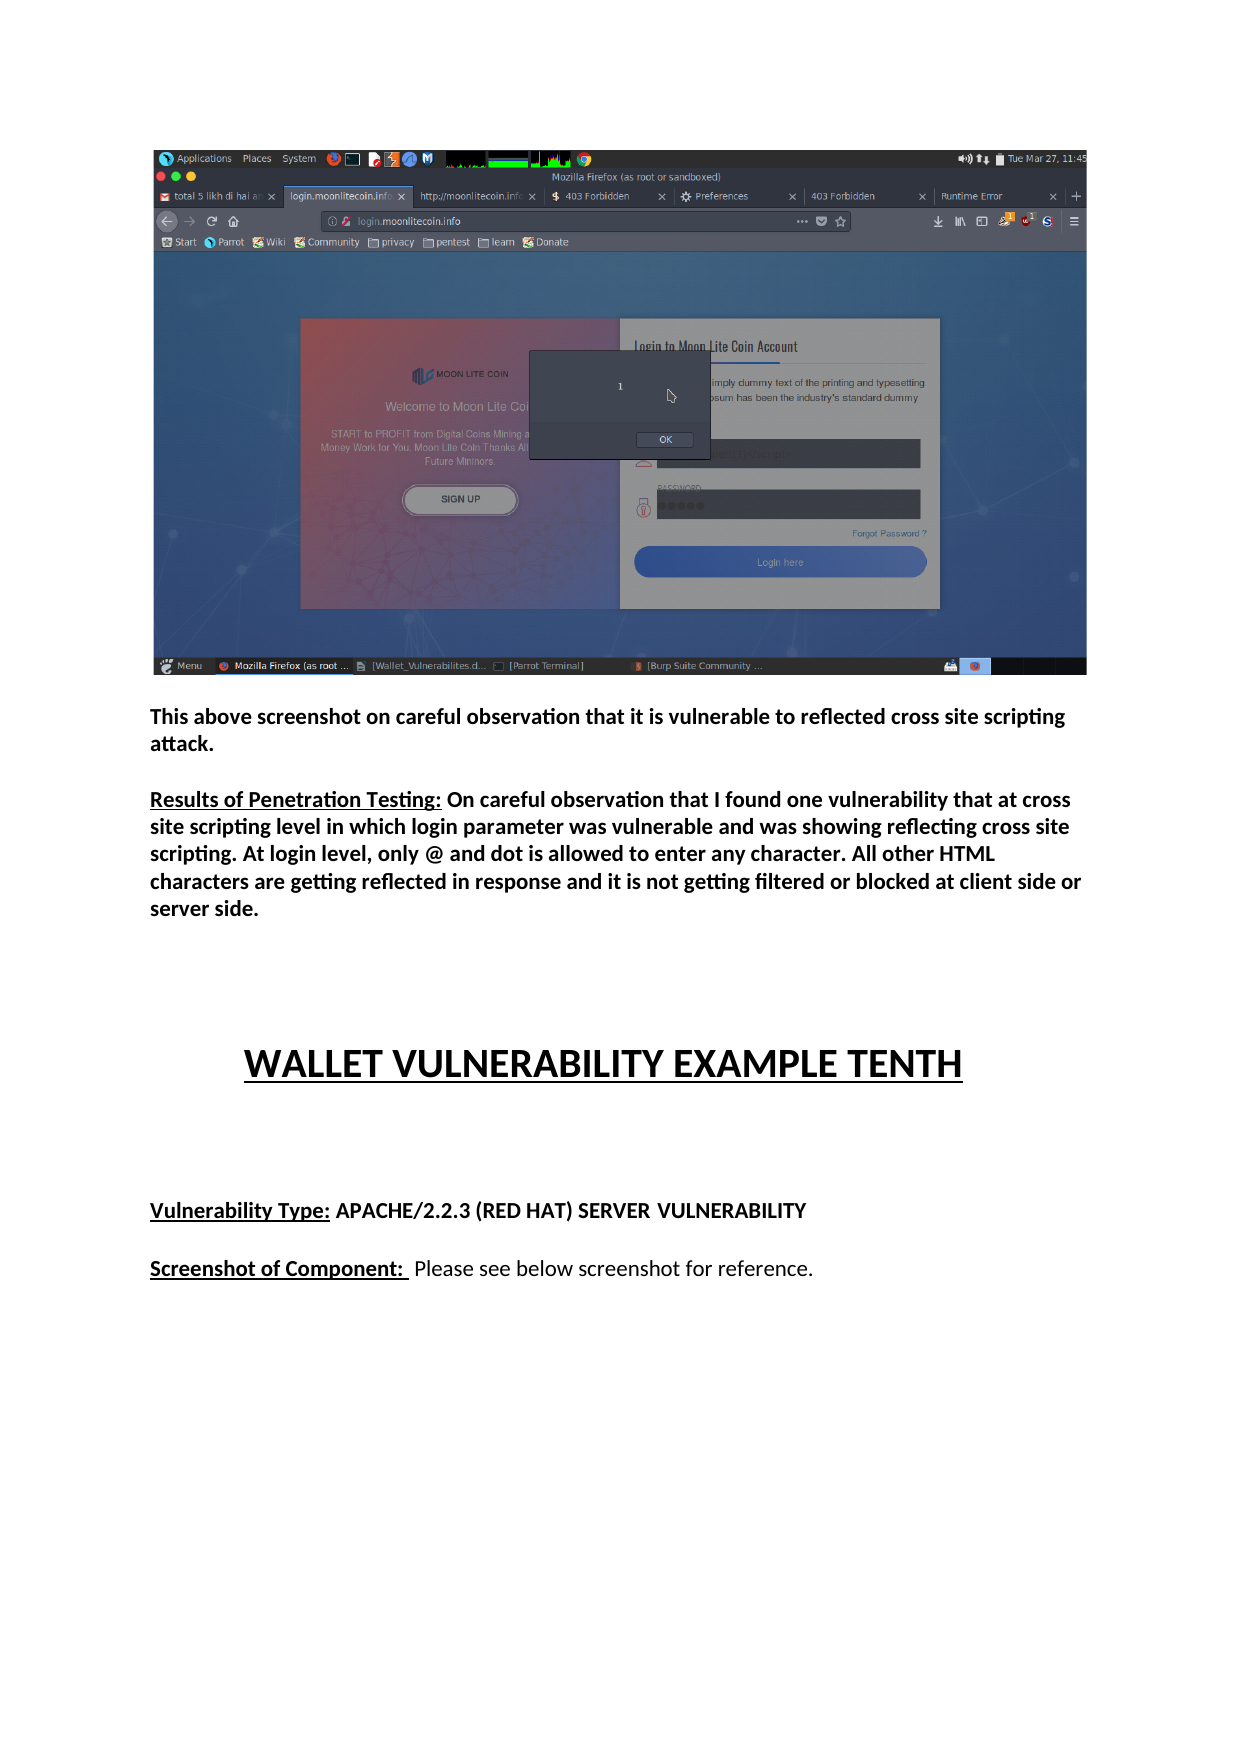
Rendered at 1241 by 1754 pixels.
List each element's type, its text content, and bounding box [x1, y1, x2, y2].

text Vulnerability Type: APACHE/2.2.3 (RED HAT) SERVER VULNERABILITY [651, 1196, 1090, 1224]
text Results of Penetration Testing: On careful observation that I found one vulnerability that at cross site scripting level in which login parameter was vulnerable and was showing reflecting cross site scripting. At login level, only @ and dot is allowed to enter any character. All other HTML characters are getting reflected in response and it is not getting filtered or blocked at client side or server side. [150, 785, 1083, 923]
text This above screenshot on careful observation that it is vulnerable to reflected cross site scripting attack. [150, 702, 1083, 757]
text Vulnerability Type: APACHE/2.2.3 (RED HAT) SERVER VULNERABILITY [150, 1196, 336, 1224]
text WALLET VULNERABILITY EXAMPLE TENTH [244, 1037, 1090, 1088]
picture [153, 150, 1087, 675]
text Screenshot of Component: Please see below screenshot for reference. [150, 1254, 1090, 1282]
